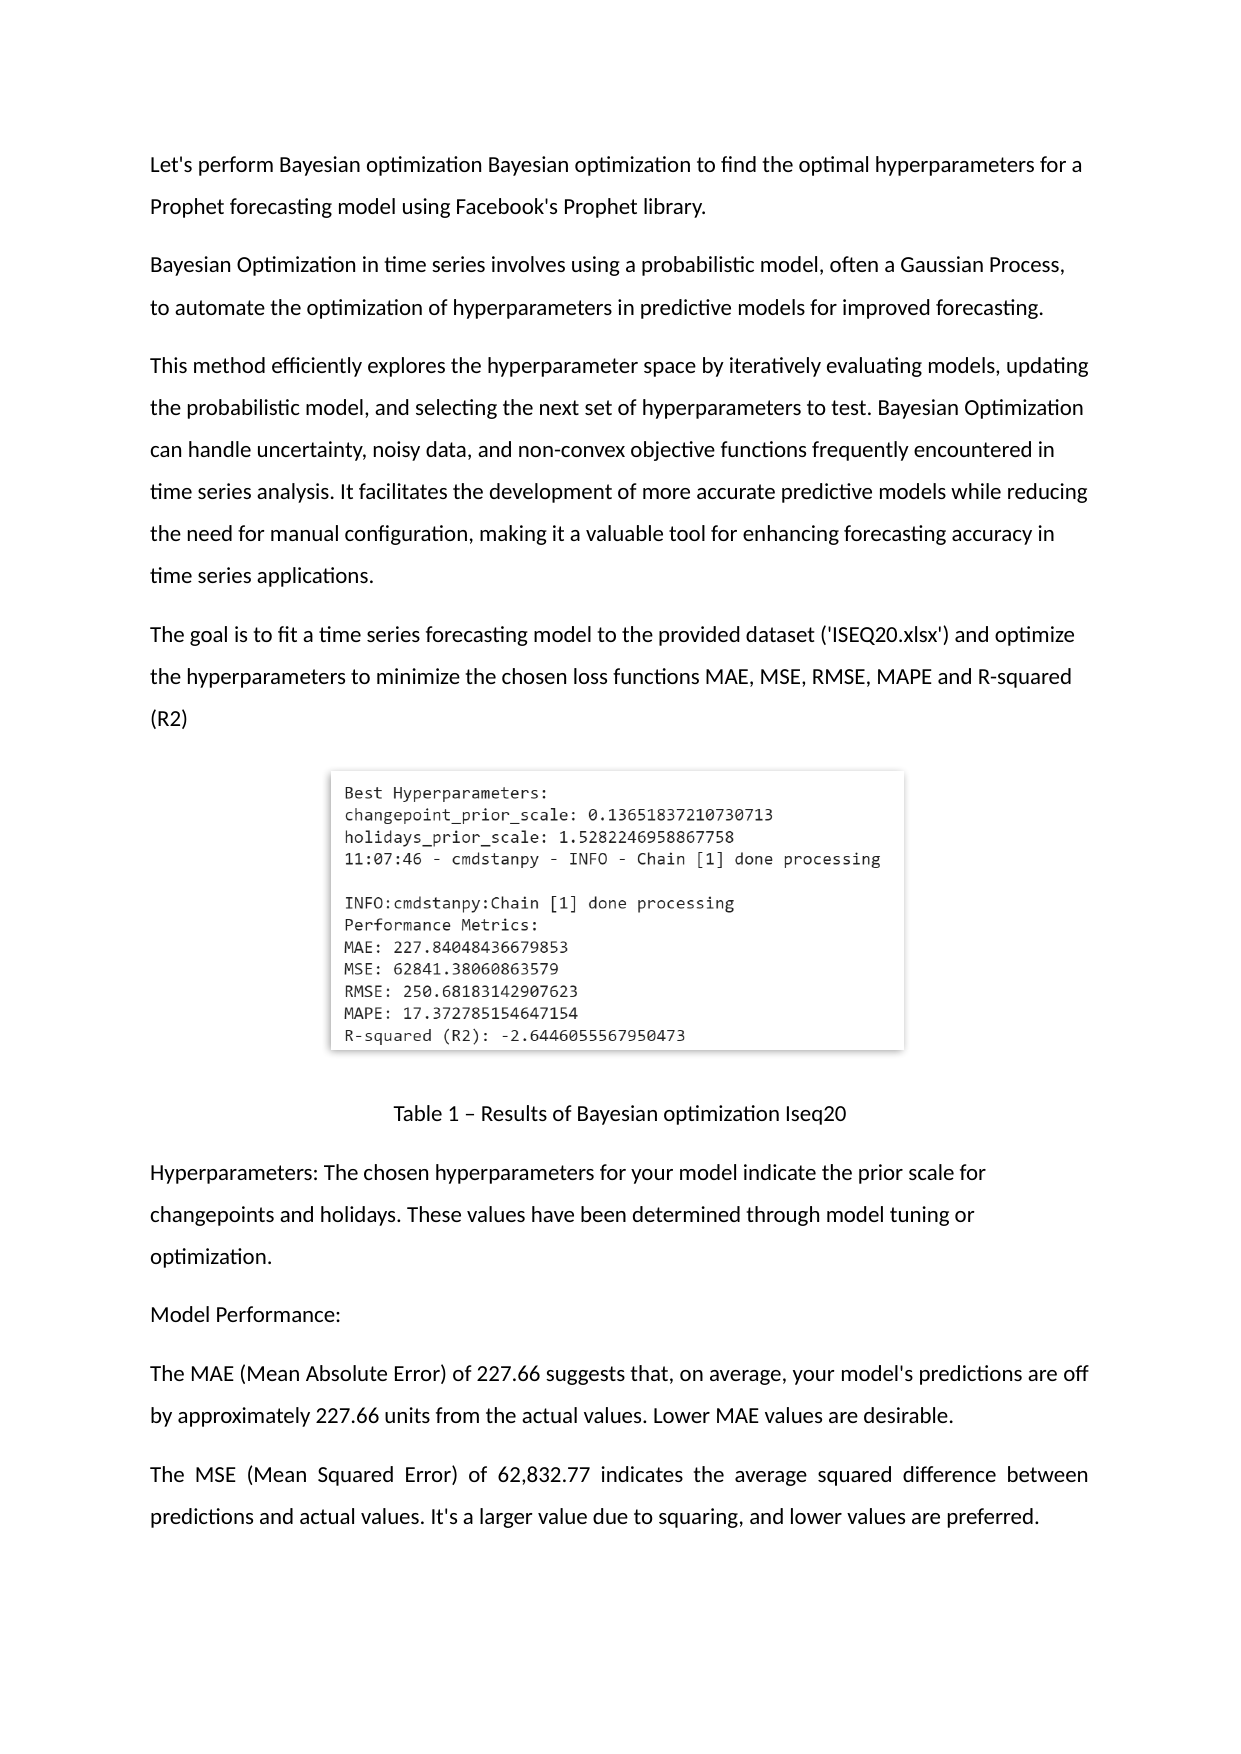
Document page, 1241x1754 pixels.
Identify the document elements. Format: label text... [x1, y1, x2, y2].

picture [331, 771, 904, 1050]
text The goal is to fit a time series forecasting model to the provided dataset ('ISEQ20.xlsx') and optimize the hyperparameters to minimize the chosen loss functions MAE, MSE, RMSE, MAPE and R-squared (R2) [150, 620, 1090, 732]
text This method efficiently explores the hyperparameter space by iteratively evaluating models, updating the probabilistic model, and selecting the next set of hyperparameters to test. Bayesian Optimization can handle uncertainty, noisy data, and non-convex objective functions frequently encountered in time series analysis. It facilitates the development of more accurate predictive models while reducing the need for manual configuration, making it a valuable tool for enhancing forecasting accuracy in time series applications. [150, 351, 1090, 589]
text The MAE (Mean Absolute Error) of 227.66 suggests that, on average, your model's predictions are off by approximately 227.66 units from the actual values. Lower MAE values are desirable. [150, 1359, 1090, 1429]
text Hyperparameters: The chosen hyperparameters for your model indicate the prior scale for changepoints and holidays. These values have been determined through model tuning or optimization. [150, 1158, 1090, 1270]
text Table 1 – Results of Bayesian optimization Iseq20 [150, 1099, 1090, 1127]
text Let's perform Bayesian optimization Bayesian optimization to find the optimal hyperparameters for a Prophet forecasting model using Facebook's Prophet library. [150, 150, 1090, 220]
text The MSE (Mean Squared Error) of 62,832.77 indicates the average squared difference between predictions and actual values. It's a larger value due to squaring, and lower values are preferred. [150, 1460, 1090, 1530]
text Model Performance: [150, 1301, 1090, 1329]
text Bayesian Optimization in time series involves using a probabilistic model, often a Gaussian Process, to automate the optimization of hyperparameters in predictive models for improved forecasting. [150, 251, 1090, 321]
